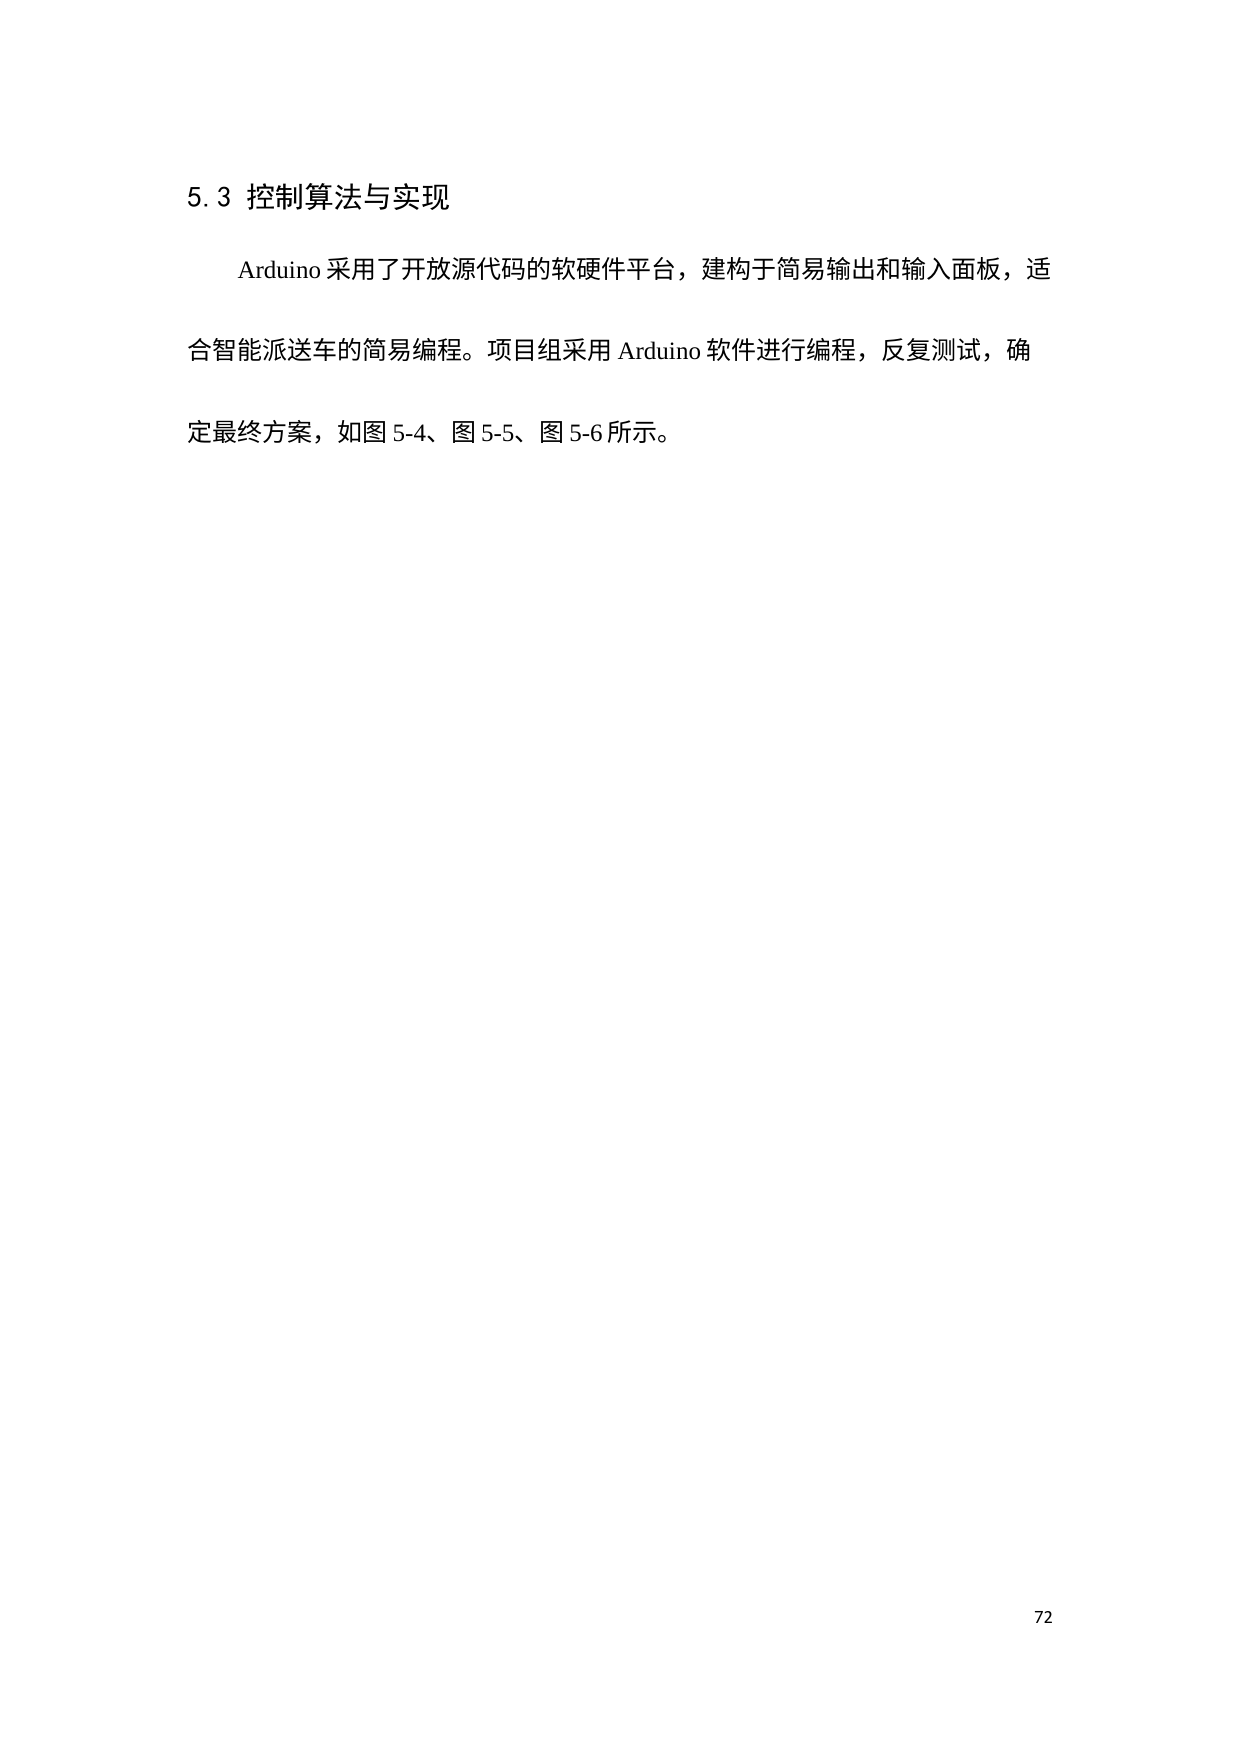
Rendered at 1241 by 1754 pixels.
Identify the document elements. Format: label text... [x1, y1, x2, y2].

text Arduino采用了开放源代码的软硬件平台，建构于简易输出和输入面板，适合智能派送车的简易编程。项目组采用Arduino软件进行编程，反复测试，确定最终方案，如图5-4、图5-5、图5-6所示。 [187, 235, 1053, 463]
subtitle 5.3 控制算法与实现 [187, 162, 1053, 227]
